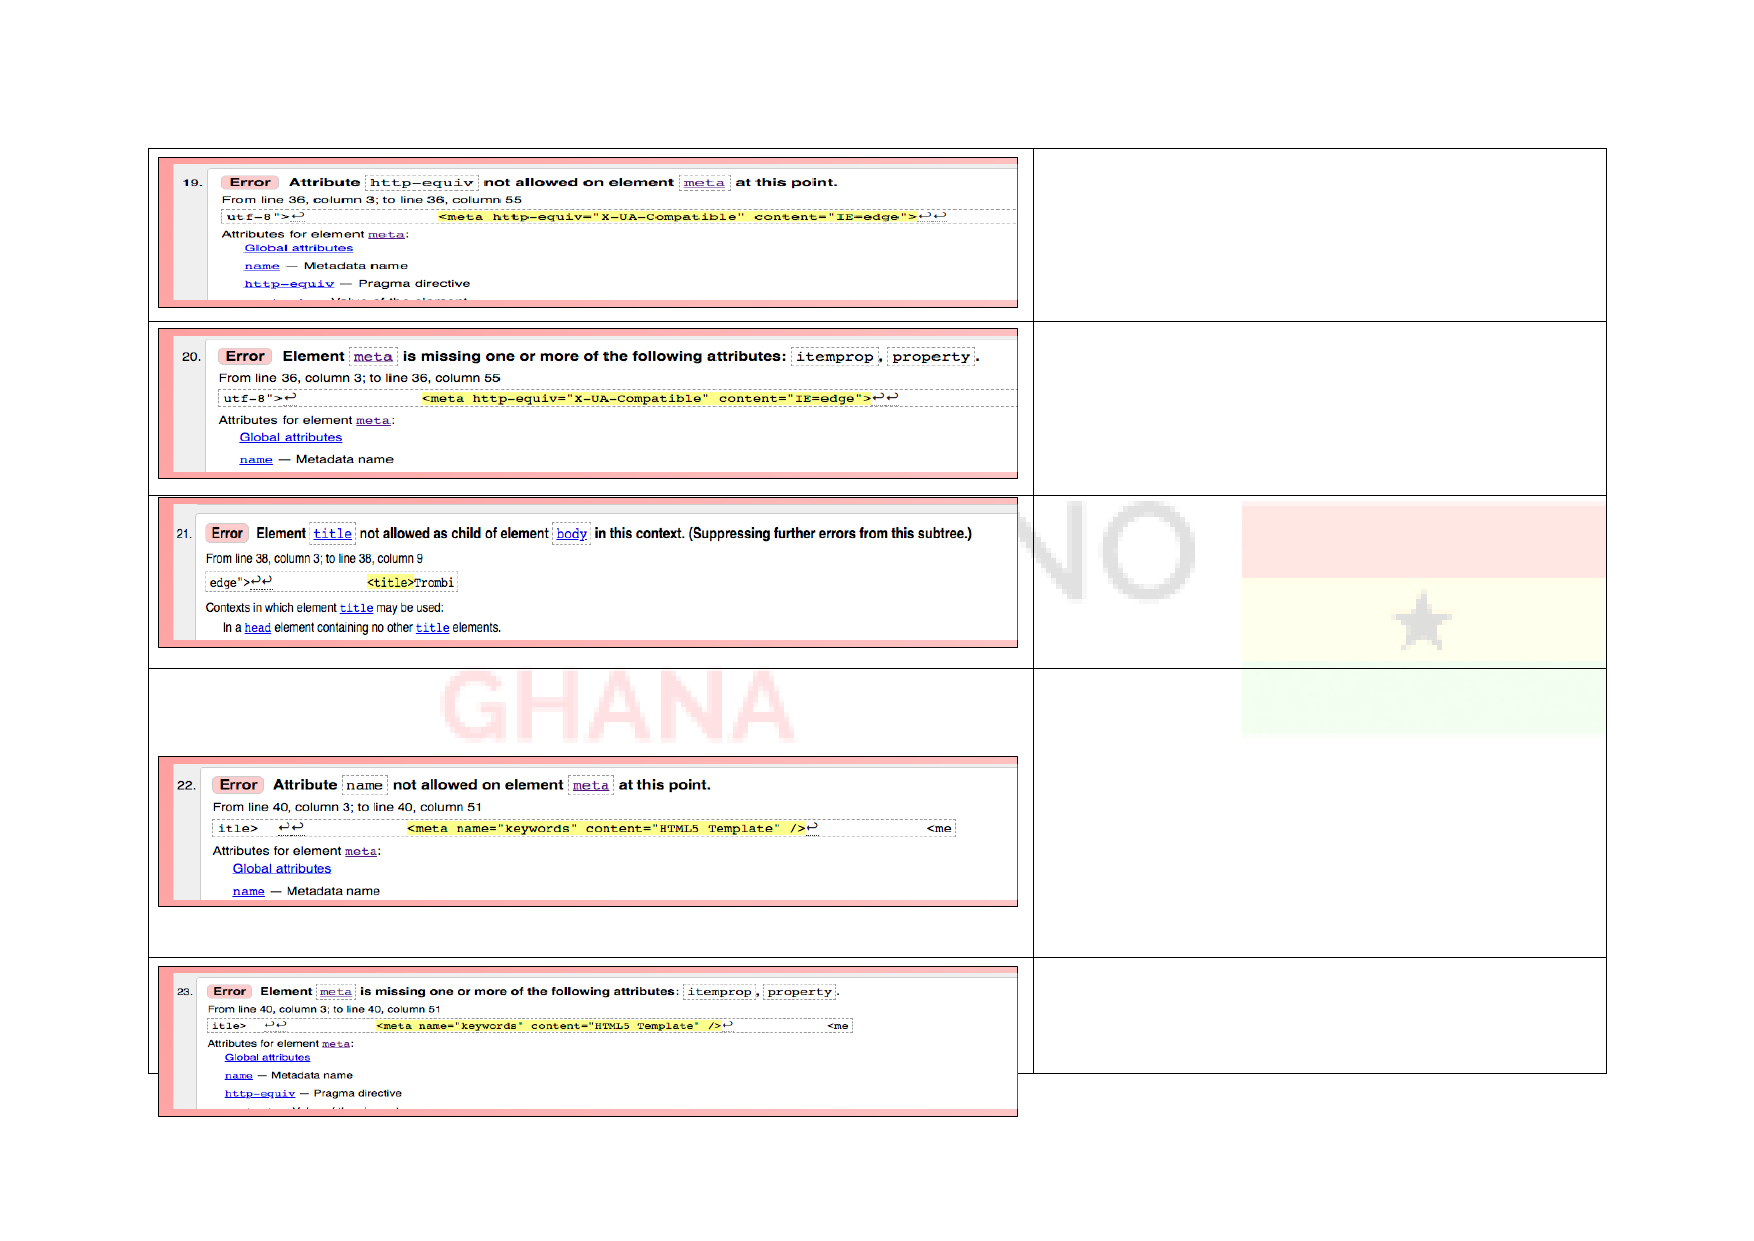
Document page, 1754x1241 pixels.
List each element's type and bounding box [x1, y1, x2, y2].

table_cell [149, 149, 1033, 321]
picture [173, 164, 1018, 300]
table_cell [1034, 322, 1606, 495]
picture [173, 973, 1018, 1109]
table_cell [1034, 149, 1606, 321]
picture [173, 336, 1018, 472]
table_cell [149, 958, 1033, 1073]
table_cell [149, 496, 1033, 668]
table_cell [1034, 669, 1606, 957]
table_cell [149, 322, 1033, 495]
table_cell [1034, 496, 1606, 668]
table_cell [149, 669, 1033, 957]
picture [173, 504, 1018, 640]
picture [173, 764, 1018, 900]
table_cell [1034, 958, 1606, 1073]
